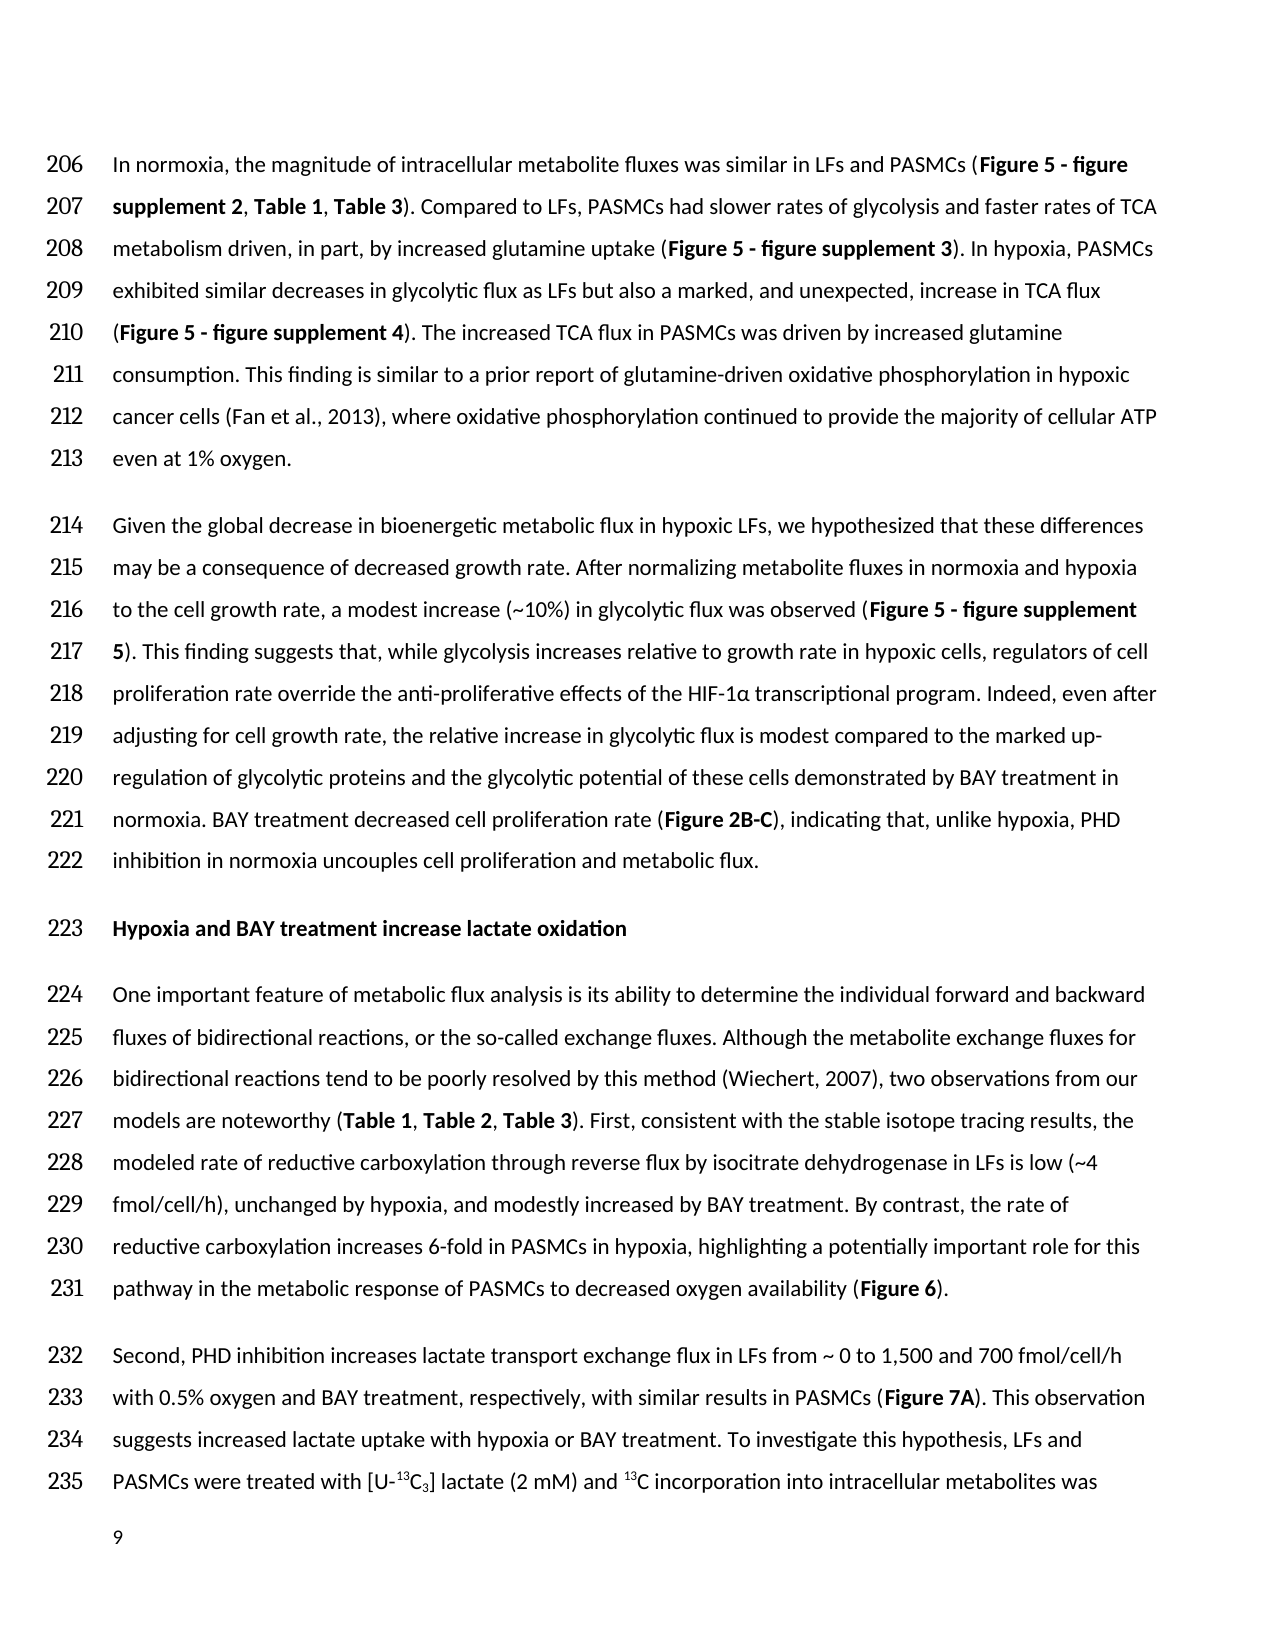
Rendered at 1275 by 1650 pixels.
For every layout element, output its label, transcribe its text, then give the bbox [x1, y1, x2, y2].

text Given the global decrease in bioenergetic metabolic flux in hypoxic LFs, we hypothesized that these differences may be a consequence of decreased growth rate. After normalizing metabolite fluxes in normoxia and hypoxia to the cell growth rate, a modest increase (~10%) in glycolytic flux was observed (Figure 5 - figure supplement 5). This finding suggests that, while glycolysis increases relative to growth rate in hypoxic cells, regulators of cell proliferation rate override the anti-proliferative effects of the HIF-1α transcriptional program. Indeed, even after adjusting for cell growth rate, the relative increase in glycolytic flux is modest compared to the marked up-regulation of glycolytic proteins and the glycolytic potential of these cells demonstrated by BAY treatment in normoxia. BAY treatment decreased cell proliferation rate (Figure 2B-C), indicating that, unlike hypoxia, PHD inhibition in normoxia uncouples cell proliferation and metabolic flux. [112, 511, 1162, 875]
text One important feature of metabolic flux analysis is its ability to determine the individual forward and backward fluxes of bidirectional reactions, or the so-called exchange fluxes. Although the metabolite exchange fluxes for bidirectional reactions tend to be poorly resolved by this method (Wiechert, 2007), two observations from our models are noteworthy (Table 1, Table 2, Table 3). First, consistent with the stable isotope tracing results, the modeled rate of reductive carboxylation through reverse flux by isocitrate dehydrogenase in LFs is low (~4 fmol/cell/h), unchanged by hypoxia, and modestly increased by BAY treatment. By contrast, the rate of reductive carboxylation increases 6-fold in PASMCs in hypoxia, highlighting a potentially important role for this pathway in the metabolic response of PASMCs to decreased oxygen availability (Figure 6). [112, 981, 1162, 1302]
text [112, 1341, 1162, 1495]
text In normoxia, the magnitude of intracellular metabolite fluxes was similar in LFs and PASMCs (Figure 5 - figure supplement 2, Table 1, Table 3). Compared to LFs, PASMCs had slower rates of glycolysis and faster rates of TCA metabolism driven, in part, by increased glutamine uptake (Figure 5 - figure supplement 3). In hypoxia, PASMCs exhibited similar decreases in glycolytic flux as LFs but also a marked, and unexpected, increase in TCA flux (Figure 5 - figure supplement 4). The increased TCA flux in PASMCs was driven by increased glutamine consumption. This finding is similar to a prior report of glutamine-driven oxidative phosphorylation in hypoxic cancer cells (Fan et al., 2013), where oxidative phosphorylation continued to provide the majority of cellular ATP even at 1% oxygen. [112, 150, 1162, 472]
subtitle Hypoxia and BAY treatment increase lactate oxidation [112, 914, 1162, 942]
